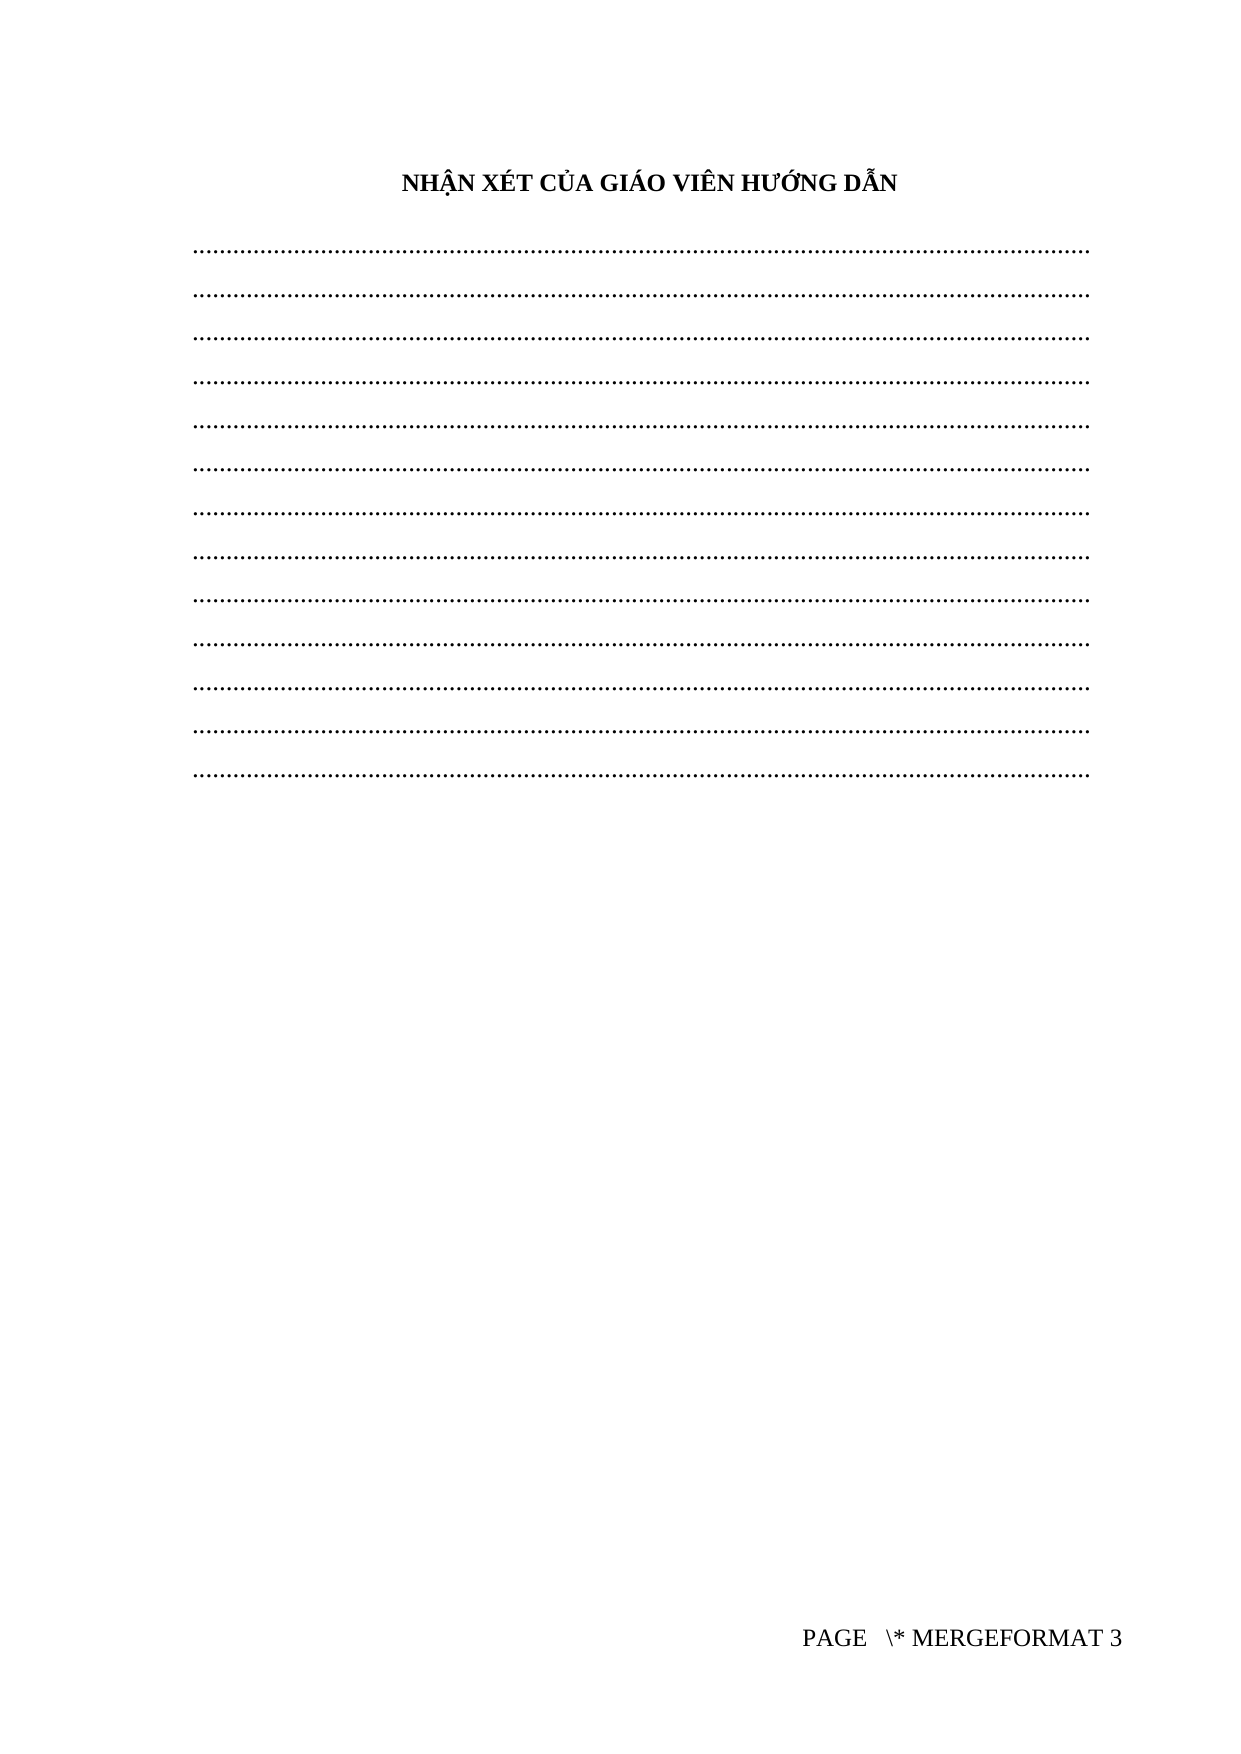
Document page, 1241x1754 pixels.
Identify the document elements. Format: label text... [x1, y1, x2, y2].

text NHẬN XÉT CỦA GIÁO VIÊN HƯỚNG DẪN [177, 168, 1122, 197]
